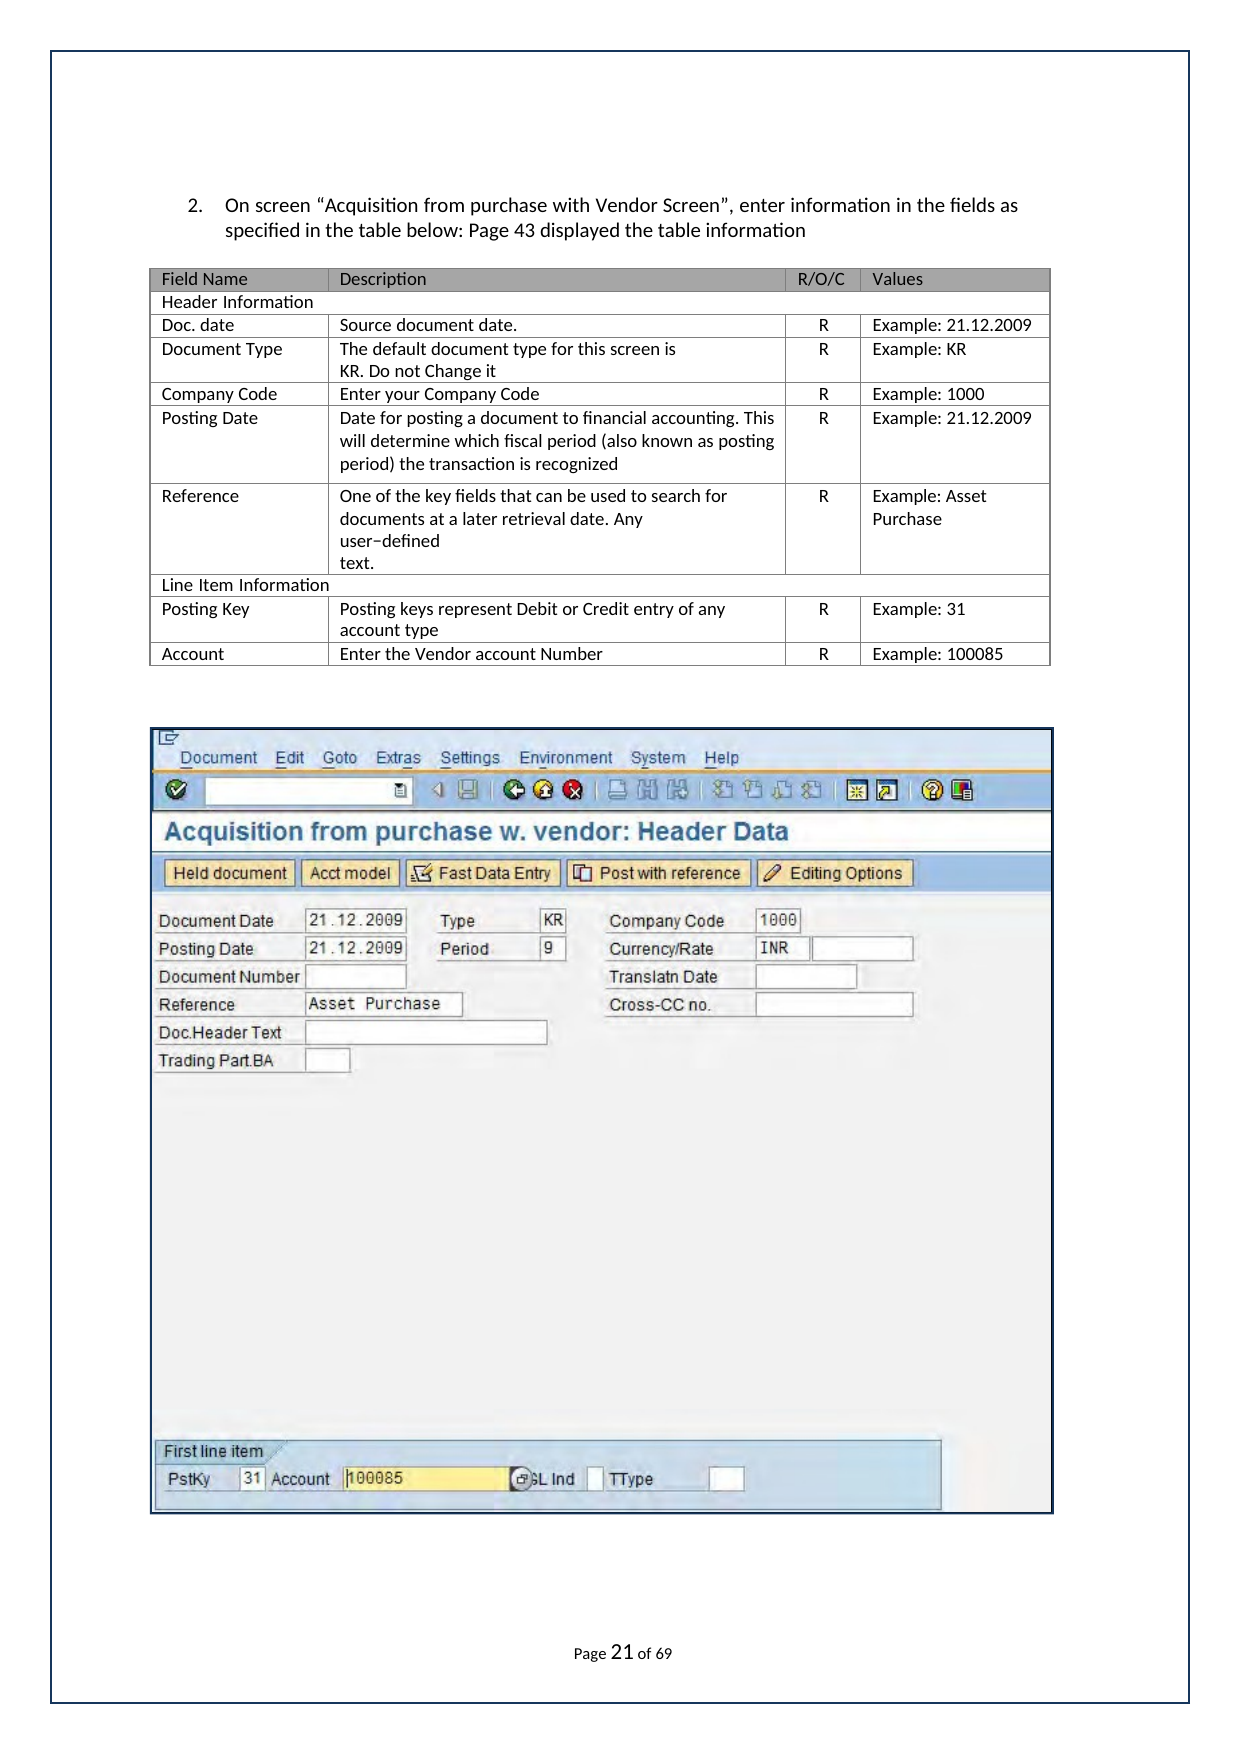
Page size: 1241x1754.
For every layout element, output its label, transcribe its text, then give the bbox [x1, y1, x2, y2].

table_header Values [861, 269, 1049, 291]
picture [152, 730, 1051, 1512]
table_cell The default document type for this screen is KR. Do not Change it [329, 338, 785, 382]
table_cell R [786, 338, 860, 382]
table_cell R [786, 315, 860, 337]
table_cell Reference [151, 484, 328, 574]
table_header Field Name [151, 269, 328, 291]
table_cell R [786, 597, 860, 642]
table_cell R [786, 484, 860, 574]
table_cell R [786, 406, 860, 483]
table_cell Example: 31 [861, 597, 1049, 642]
table_cell Doc. date [151, 315, 328, 337]
table_cell Header Information [151, 292, 1049, 314]
list On screen “Acquisition from purchase with Vendor Screen”, enter information in the fields as specified in the table below: Page 43 displayed the table information [187, 192, 1024, 243]
table_header Description [329, 269, 785, 291]
table_cell Posting keys represent Debit or Credit entry of any account type [329, 597, 785, 642]
table_cell Company Code [151, 383, 328, 405]
table_cell Example: Asset Purchase [861, 484, 1049, 574]
table_cell Enter the Vendor account Number [329, 643, 785, 665]
table_cell Document Type [151, 338, 328, 382]
table_cell Example: KR [861, 338, 1049, 382]
table_cell Example: 21.12.2009 [861, 406, 1049, 483]
table_cell Example: 1000 [861, 383, 1049, 405]
table_cell Posting Date [151, 406, 328, 483]
table_cell Example: 21.12.2009 [861, 315, 1049, 337]
table_cell Enter your Company Code [329, 383, 785, 405]
table_cell R [786, 643, 860, 665]
table_cell Posting Key [151, 597, 328, 642]
table_cell R [786, 383, 860, 405]
table_cell Line Item Information [151, 575, 1049, 596]
table_cell Example: 100085 [861, 643, 1049, 665]
table_cell Date for posting a document to financial accounting. This will determine which fiscal period (also known as posting period) the transaction is recognized [329, 406, 785, 483]
table_cell Account [151, 643, 328, 665]
table_cell Source document date. [329, 315, 785, 337]
table_cell One of the key fields that can be used to search for documents at a later retrieval date. Any user−defined text. [329, 484, 785, 574]
table_header R/O/C [786, 269, 860, 291]
